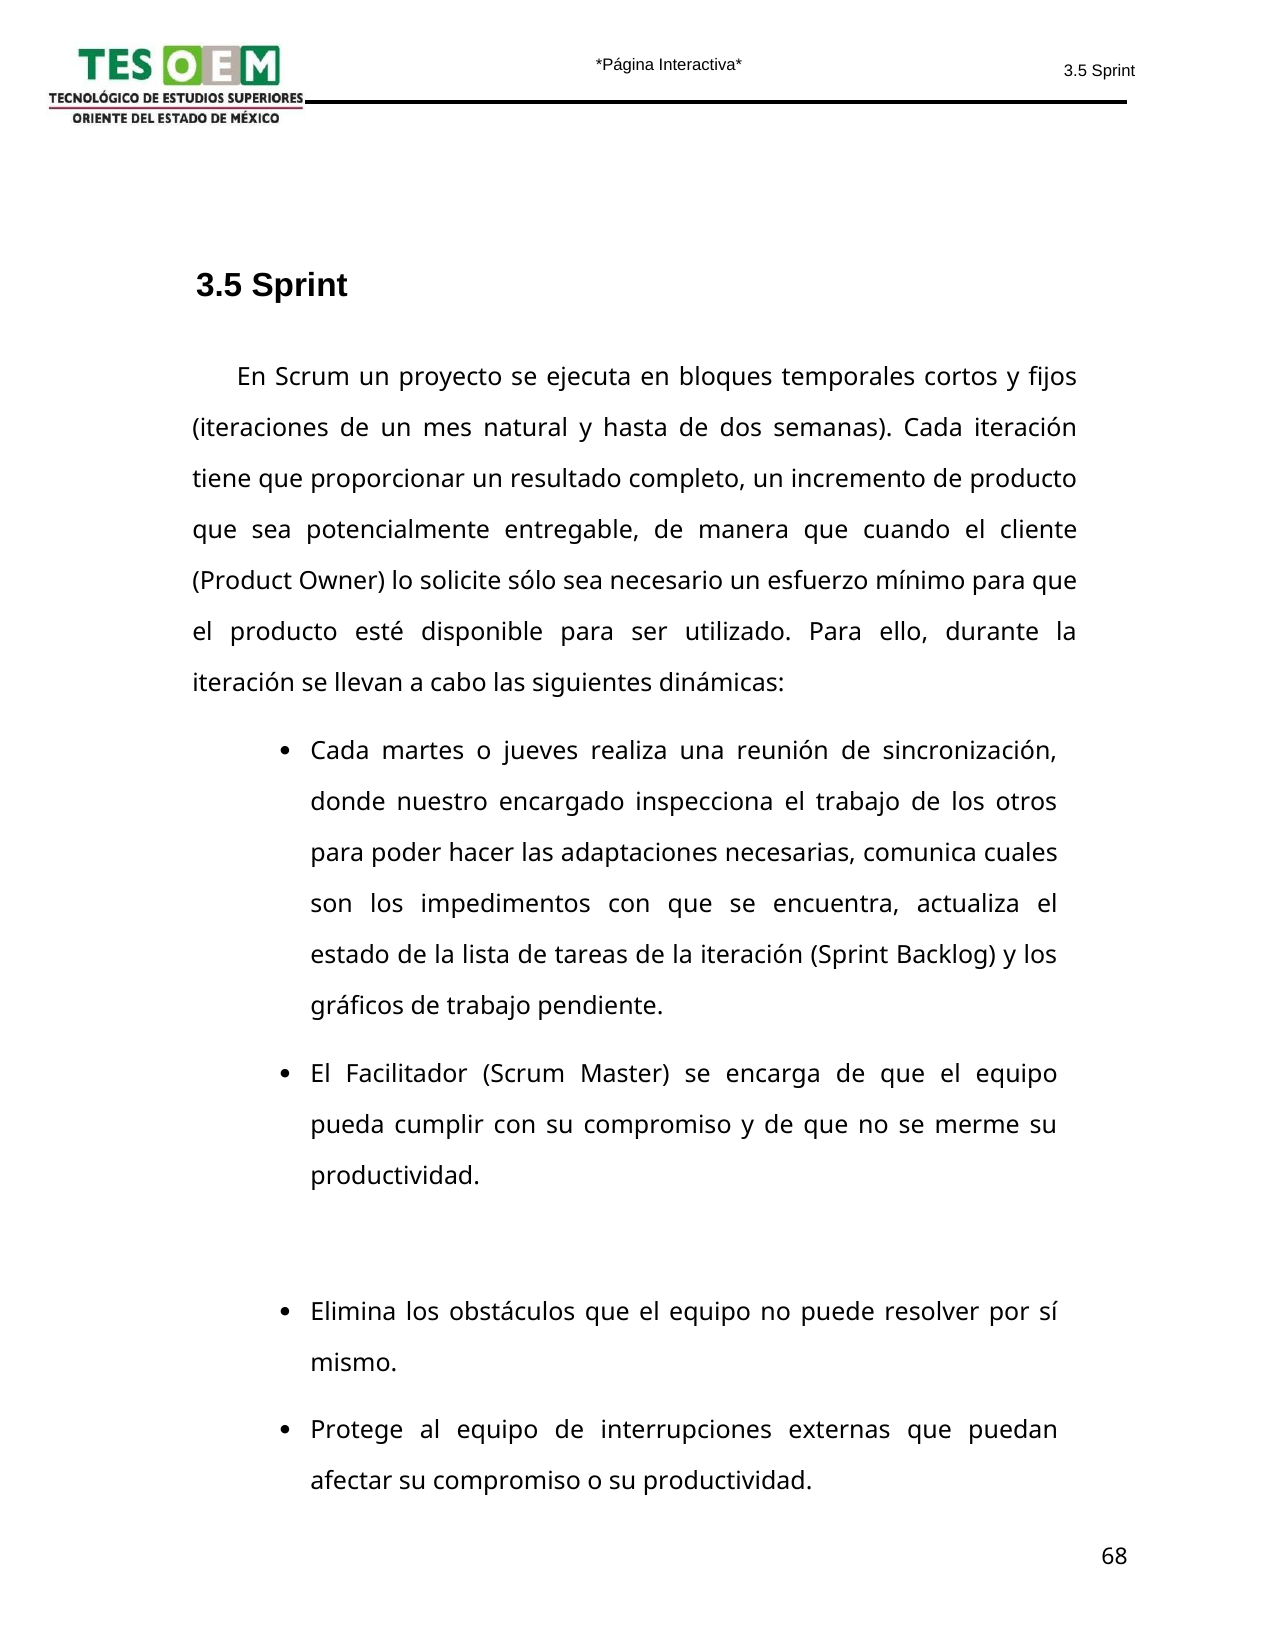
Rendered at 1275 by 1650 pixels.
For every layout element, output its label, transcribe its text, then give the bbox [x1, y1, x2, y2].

list El Facilitador (Scrum Master) se encarga de que el equipo pueda cumplir con su compromiso y de que no se merme su productividad. [281, 1055, 1058, 1192]
list Elimina los obstáculos que el equipo no puede resolver por sí mismo. [281, 1293, 1058, 1378]
subtitle 3.5 Sprint [177, 265, 1078, 342]
text En Scrum un proyecto se ejecuta en bloques temporales cortos y fijos (iteraciones de un mes natural y hasta de dos semanas). Cada iteración tiene que proporcionar un resultado completo, un incremento de producto que sea potencialmente entregable, de manera que cuando el cliente (Product Owner) lo solicite sólo sea necesario un esfuerzo mínimo para que el producto esté disponible para ser utilizado. Para ello, durante la iteración se llevan a cabo las siguientes dinámicas: [192, 358, 1078, 699]
list Protege al equipo de interrupciones externas que puedan afectar su compromiso o su productividad. [281, 1412, 1058, 1497]
list Cada martes o jueves realiza una reunión de sincronización, donde nuestro encargado inspecciona el trabajo de los otros para poder hacer las adaptaciones necesarias, comunica cuales son los impedimentos con que se encuentra, actualiza el estado de la lista de tareas de la iteración (Sprint Backlog) y los gráficos de trabajo pendiente. [281, 732, 1058, 1022]
picture [46, 42, 306, 126]
